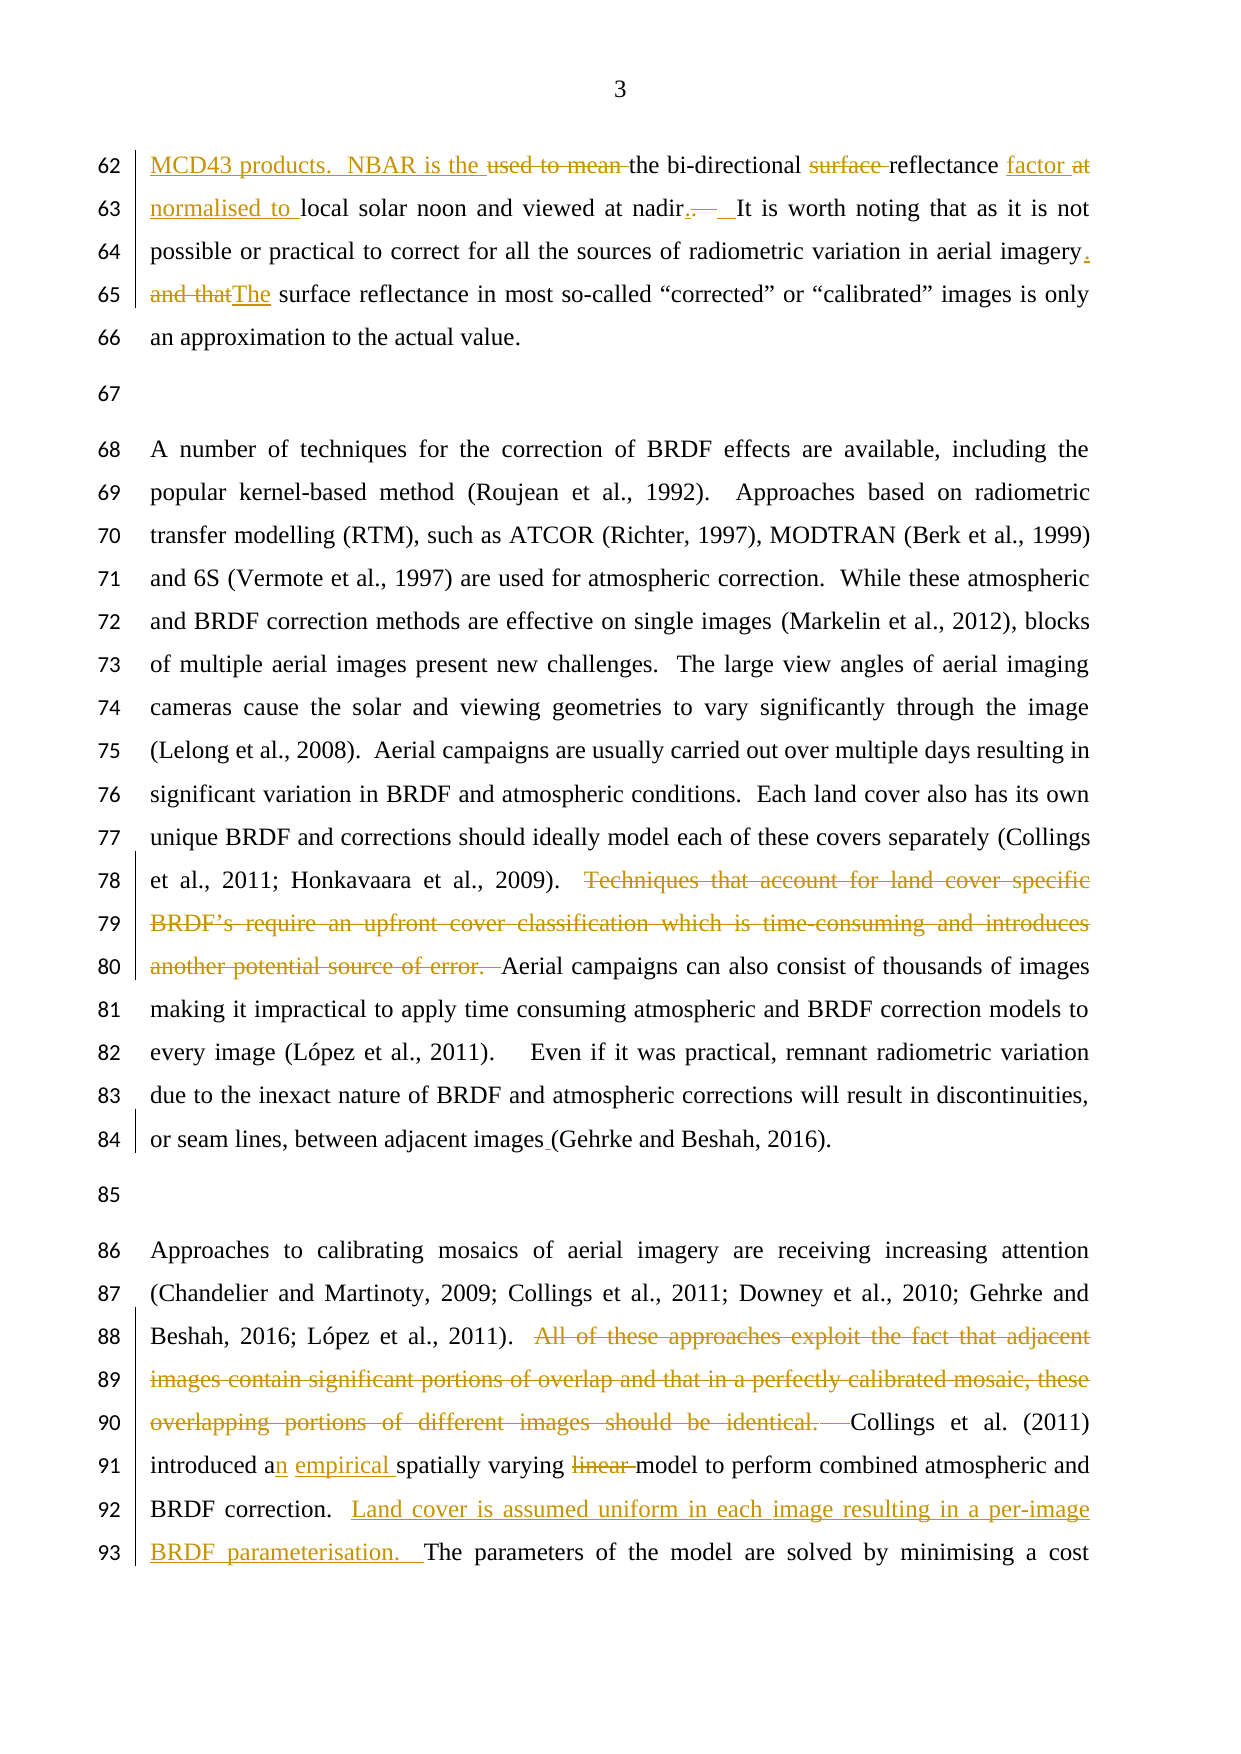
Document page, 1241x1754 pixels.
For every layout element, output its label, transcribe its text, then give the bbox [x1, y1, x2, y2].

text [150, 150, 1090, 351]
text A number of techniques for the correction of BRDF effects are available, including the popular kernel-based method (Roujean et al., 1992). Approaches based on radiometric transfer modelling (RTM), such as ATCOR (Richter, 1997), MODTRAN (Berk et al., 1999) and 6S (Vermote et al., 1997) are used for atmospheric correction. While these atmospheric and BRDF correction methods are effective on single images (Markelin et al., 2012), blocks of multiple aerial images present new challenges. The large view angles of aerial imaging cameras cause the solar and viewing geometries to vary significantly through the image (Lelong et al., 2008). Aerial campaigns are usually carried out over multiple days resulting in significant variation in BRDF and atmospheric conditions. Each land cover also has its own unique BRDF and corrections should ideally model each of these covers separately (Collings et al., 2011; Honkavaara et al., 2009). Aerial campaigns can also consist of thousands of images making it impractical to apply time consuming atmospheric and BRDF correction models to every image (López et al., 2011). Even if it was practical, remnant radiometric variation due to the inexact nature of BRDF and atmospheric corrections will result in discontinuities, or seam lines, between adjacent images(Gehrke and Beshah, 2016). [150, 925, 1090, 1152]
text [150, 1381, 1090, 1566]
text A number of techniques for the correction of BRDF effects are available, including the popular kernel-based method (Roujean et al., 1992). Approaches based on radiometric transfer modelling (RTM), such as ATCOR (Richter, 1997), MODTRAN (Berk et al., 1999) and 6S (Vermote et al., 1997) are used for atmospheric correction. While these atmospheric and BRDF correction methods are effective on single images (Markelin et al., 2012), blocks of multiple aerial images present new challenges. The large view angles of aerial imaging cameras cause the solar and viewing geometries to vary significantly through the image (Lelong et al., 2008). Aerial campaigns are usually carried out over multiple days resulting in significant variation in BRDF and atmospheric conditions. Each land cover also has its own unique BRDF and corrections should ideally model each of these covers separately (Collings et al., 2011; Honkavaara et al., 2009). Aerial campaigns can also consist of thousands of images making it impractical to apply time consuming atmospheric and BRDF correction models to every image (López et al., 2011). Even if it was practical, remnant radiometric variation due to the inexact nature of BRDF and atmospheric corrections will result in discontinuities, or seam lines, between adjacent images(Gehrke and Beshah, 2016). [150, 434, 1090, 924]
